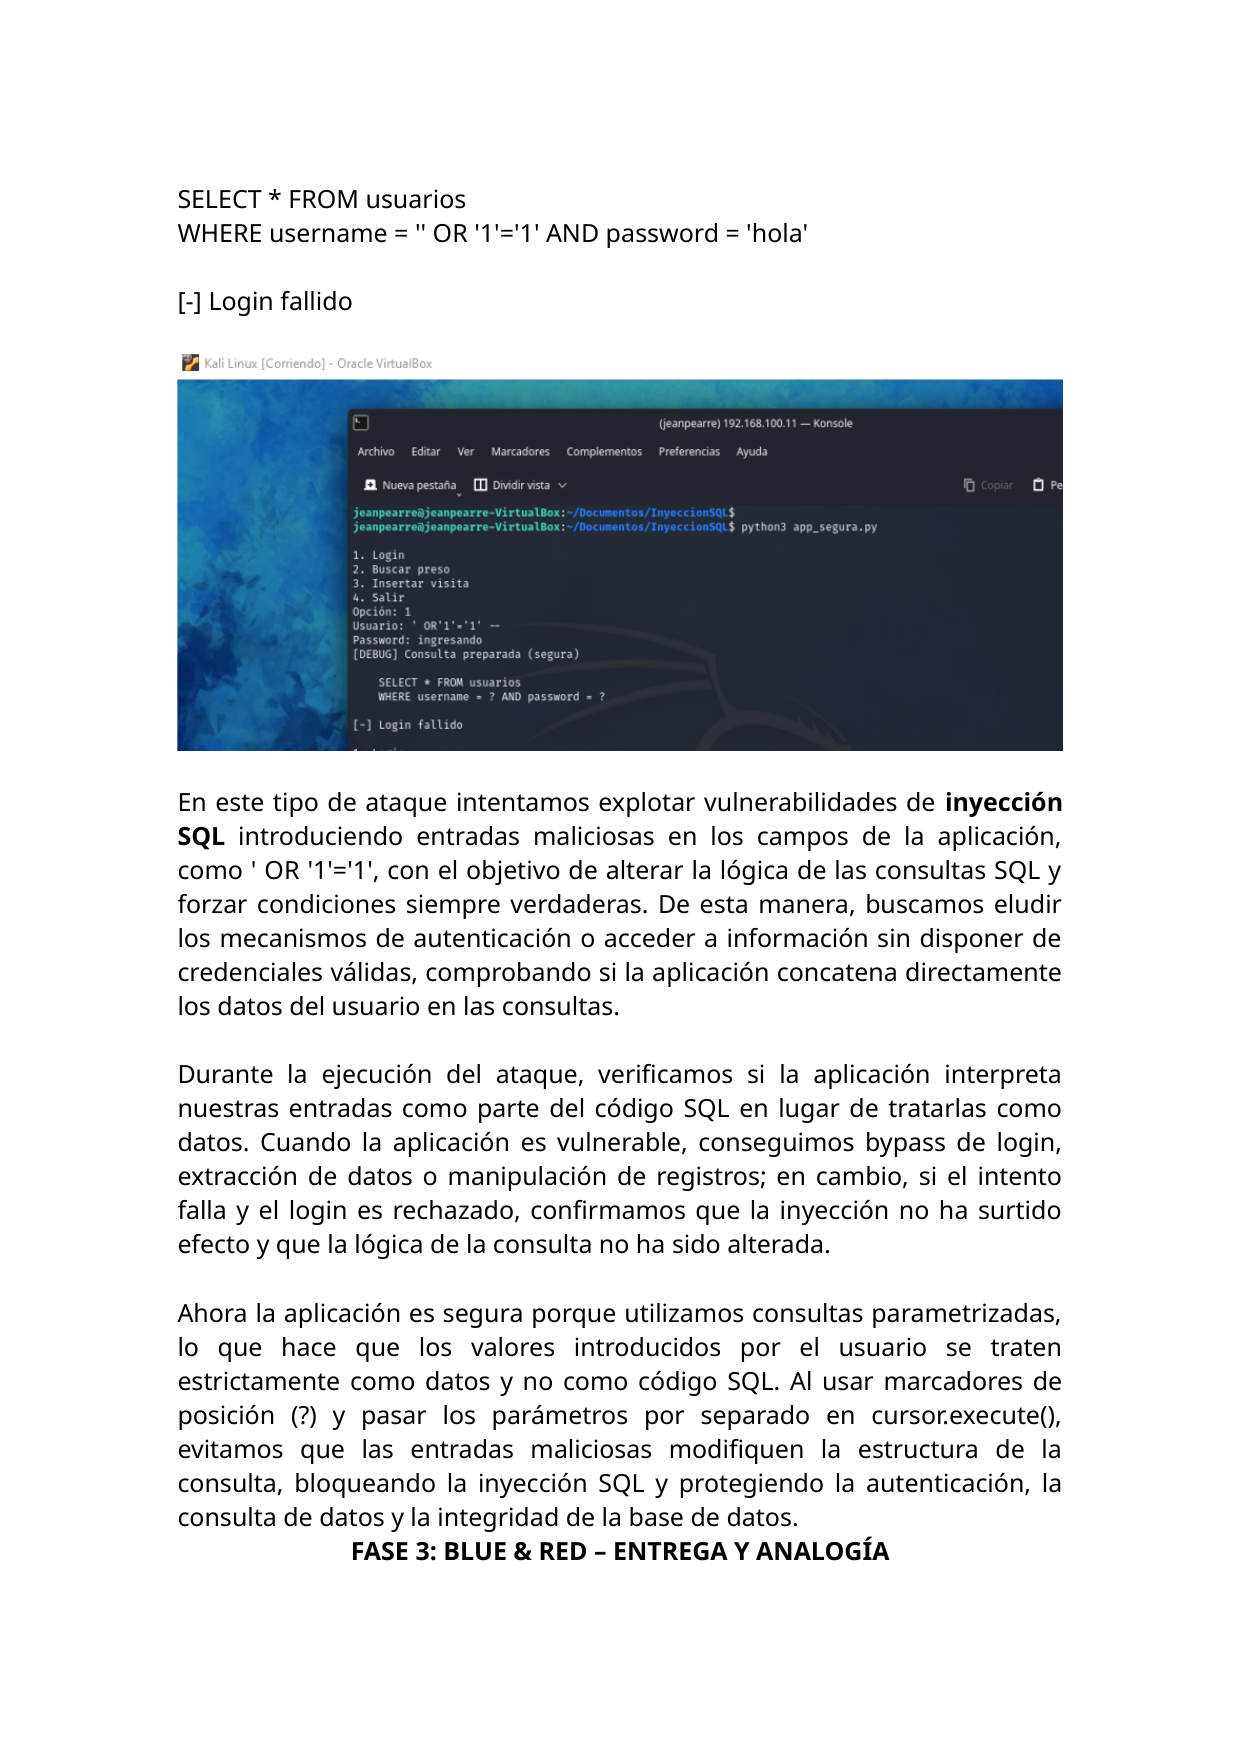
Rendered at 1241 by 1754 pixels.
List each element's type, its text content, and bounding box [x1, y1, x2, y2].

text Ahora la aplicación es segura porque utilizamos consultas parametrizadas, lo que hace que los valores introducidos por el usuario se traten estrictamente como datos y no como código SQL. Al usar marcadores de posición (?) y pasar los parámetros por separado en cursor.execute(), evitamos que las entradas maliciosas modifiquen la estructura de la consulta, bloqueando la inyección SQL y protegiendo la autenticación, la consulta de datos y la integridad de la base de datos. [177, 1295, 1063, 1534]
text SELECT * FROM usuarios [177, 182, 1063, 216]
text [-] Login fallido [177, 284, 1063, 318]
text FASE 3: BLUE & RED – ENTREGA Y ANALOGÍA [177, 1534, 1063, 1568]
text Durante la ejecución del ataque, verificamos si la aplicación interpreta nuestras entradas como parte del código SQL en lugar de tratarlas como datos. Cuando la aplicación es vulnerable, conseguimos bypass de login, extracción de datos o manipulación de registros; en cambio, si el intento falla y el login es rechazado, confirmamos que la inyección no ha surtido efecto y que la lógica de la consulta no ha sido alterada. [177, 1057, 1063, 1261]
picture [177, 352, 1063, 751]
text En este tipo de ataque intentamos explotar vulnerabilidades de inyección SQL introduciendo entradas maliciosas en los campos de la aplicación, como ' OR '1'='1', con el objetivo de alterar la lógica de las consultas SQL y forzar condiciones siempre verdaderas. De esta manera, buscamos eludir los mecanismos de autenticación o acceder a información sin disponer de credenciales válidas, comprobando si la aplicación concatena directamente los datos del usuario en las consultas. [177, 784, 1063, 1023]
text WHERE username = '' OR '1'='1' AND password = 'hola' [177, 216, 1063, 250]
